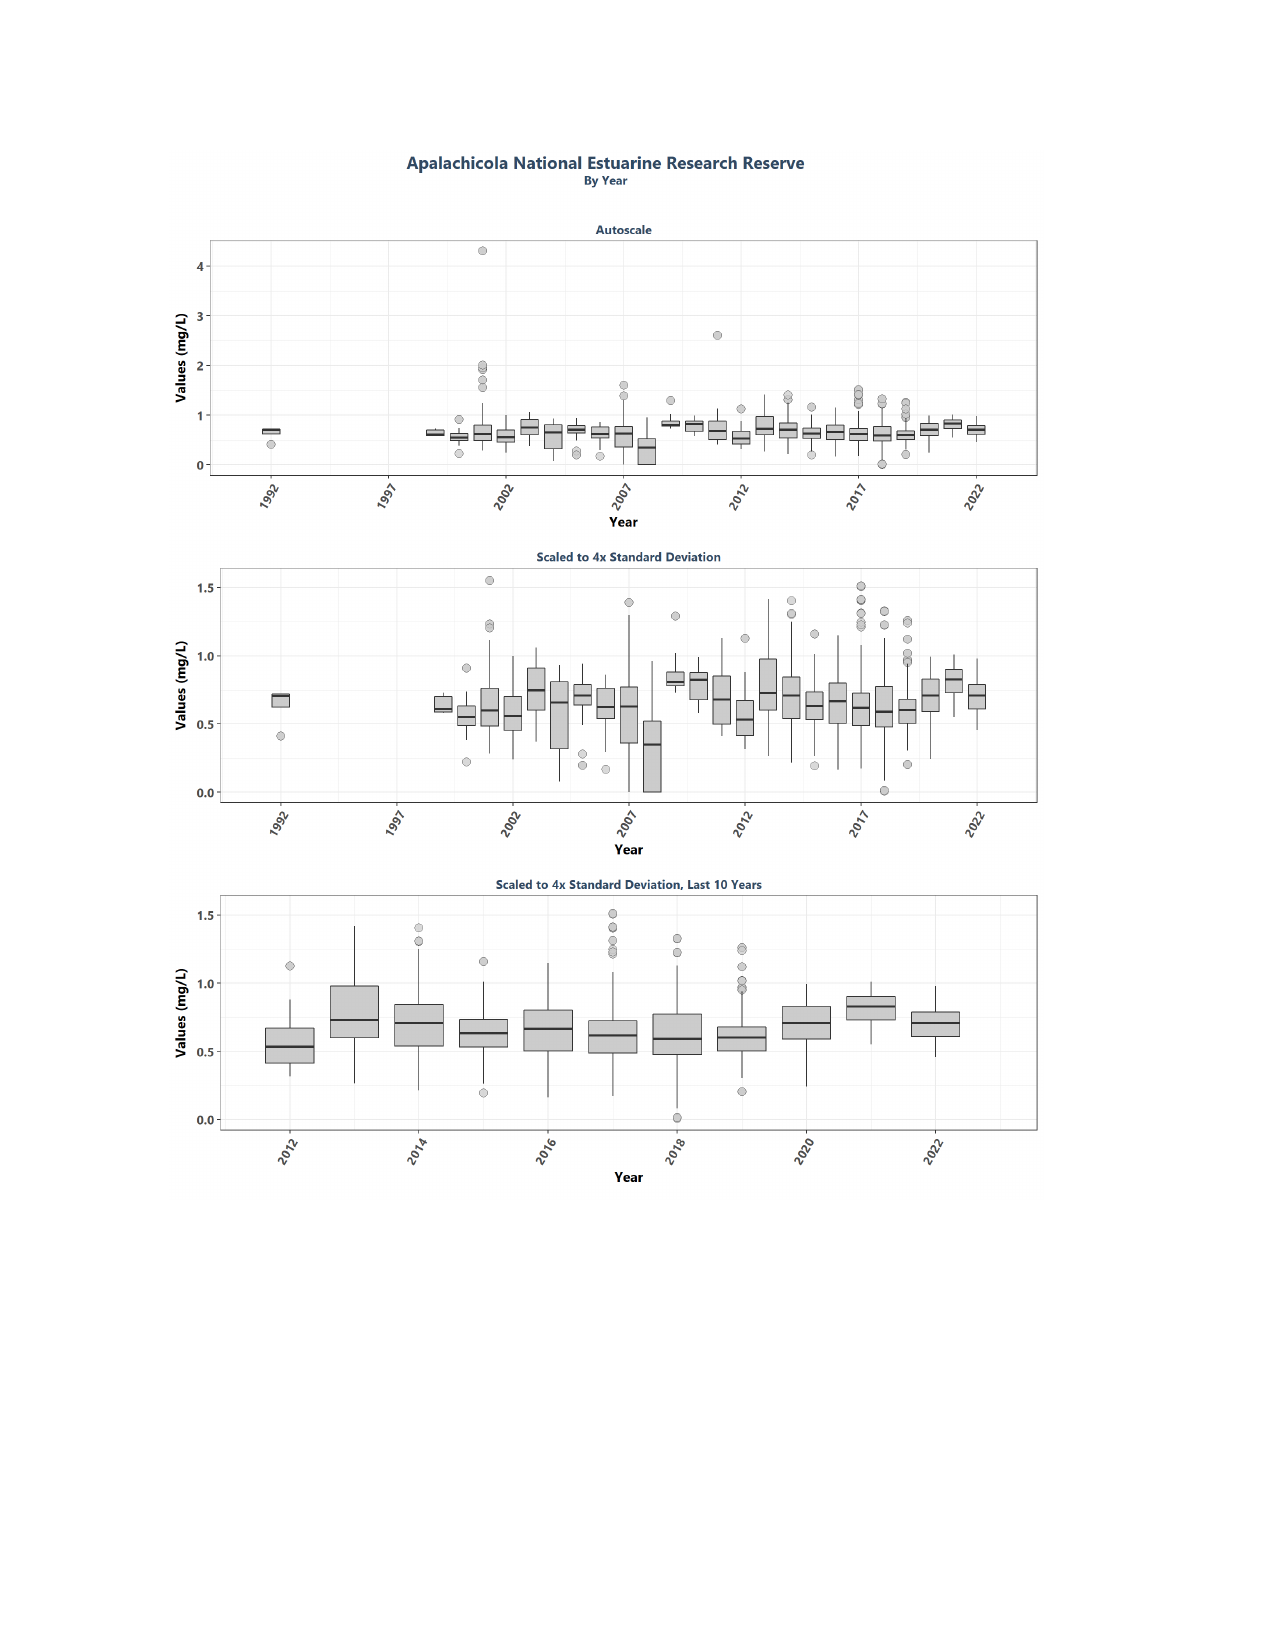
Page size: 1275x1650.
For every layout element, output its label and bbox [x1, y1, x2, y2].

picture [168, 150, 1044, 1200]
